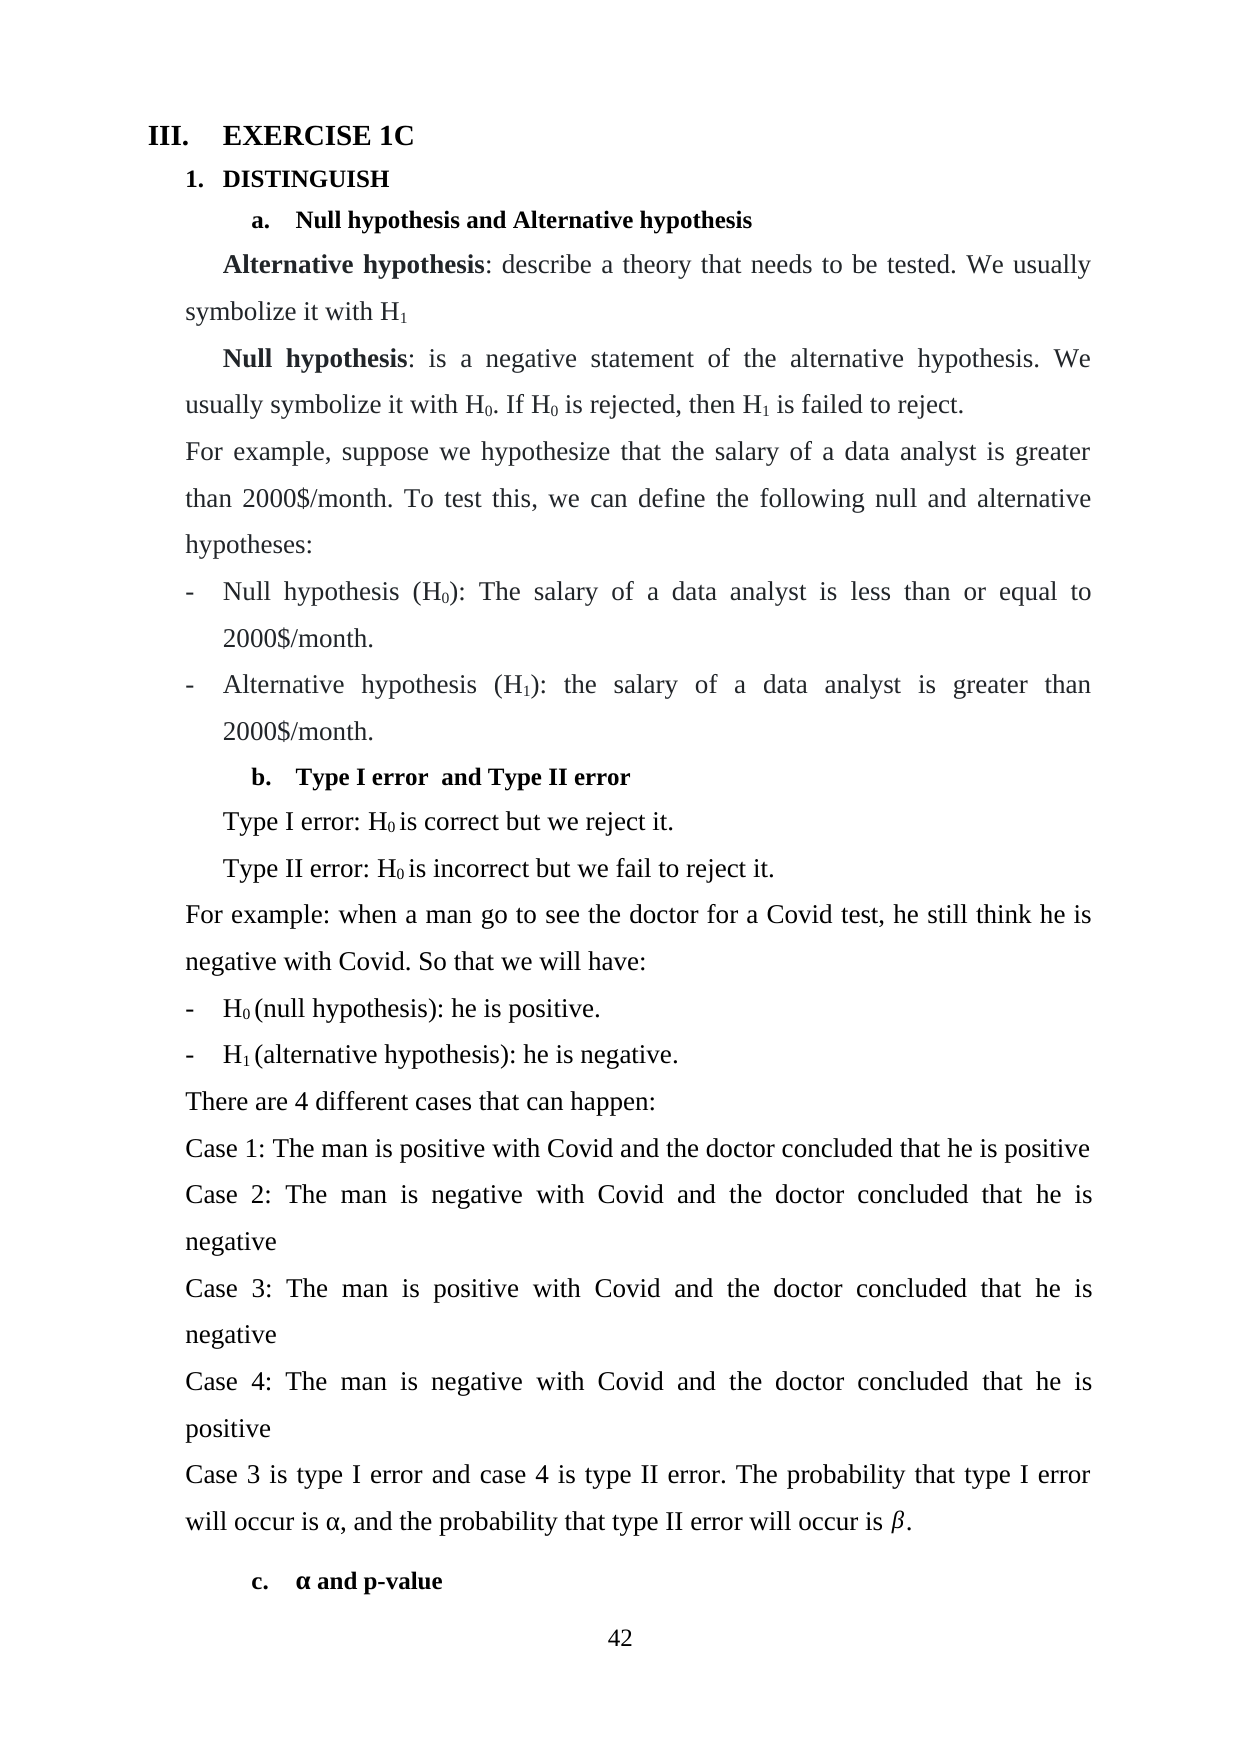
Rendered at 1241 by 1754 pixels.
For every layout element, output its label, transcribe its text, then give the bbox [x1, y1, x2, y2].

text DISTINGUISH [185, 164, 1092, 193]
text Null hypothesis: is a negative statement of the alternative hypothesis. We usually symbolize it with H0. If H0 is rejected, then H1 is failed to reject. [185, 342, 1092, 420]
text Alternative hypothesis: describe a theory that needs to be tested. We usually symbolize it with H1 [185, 248, 1092, 326]
text Case 2: The man is negative with Covid and the doctor concluded that he is negative [185, 1178, 1092, 1256]
list Null hypothesis and Alternative hypothesis [251, 205, 1092, 234]
text Case 3: The man is positive with Covid and the doctor concluded that he is negative [185, 1272, 1092, 1349]
text Case 4: The man is negative with Covid and the doctor concluded that he is positive [185, 1365, 1092, 1443]
text Case 3 is type I error and case 4 is type II error. The probability that type I error will occur is α, and the probability that type II error will occur is . [185, 1458, 1092, 1536]
list H0 (null hypothesis): he is positive. [185, 992, 1092, 1023]
list Null hypothesis (H0): The salary of a data analyst is less than or equal to 2000$/month. [185, 575, 1092, 653]
text There are 4 different cases that can happen: [185, 1085, 1092, 1116]
text Type I error: H0 is correct but we reject it. [185, 805, 1092, 836]
list α and p-value [251, 1564, 1092, 1595]
list H1 (alternative hypothesis): he is negative. [185, 1038, 1092, 1069]
list Alternative hypothesis (H1): the salary of a data analyst is greater than 2000$/month. [185, 668, 1092, 746]
text EXERCISE 1C [148, 118, 1092, 152]
text For example, suppose we hypothesize that the salary of a data analyst is greater than 2000$/month. To test this, we can define the following null and alternative hypotheses: [185, 435, 1092, 560]
text Type II error: H0 is incorrect but we fail to reject it. [185, 852, 1092, 883]
text For example: when a man go to see the doctor for a Covid test, he still think he is negative with Covid. So that we will have: [185, 898, 1092, 976]
list Type I error and Type II error [251, 762, 1092, 791]
text Case 1: The man is positive with Covid and the doctor concluded that he is positive [185, 1132, 1092, 1163]
